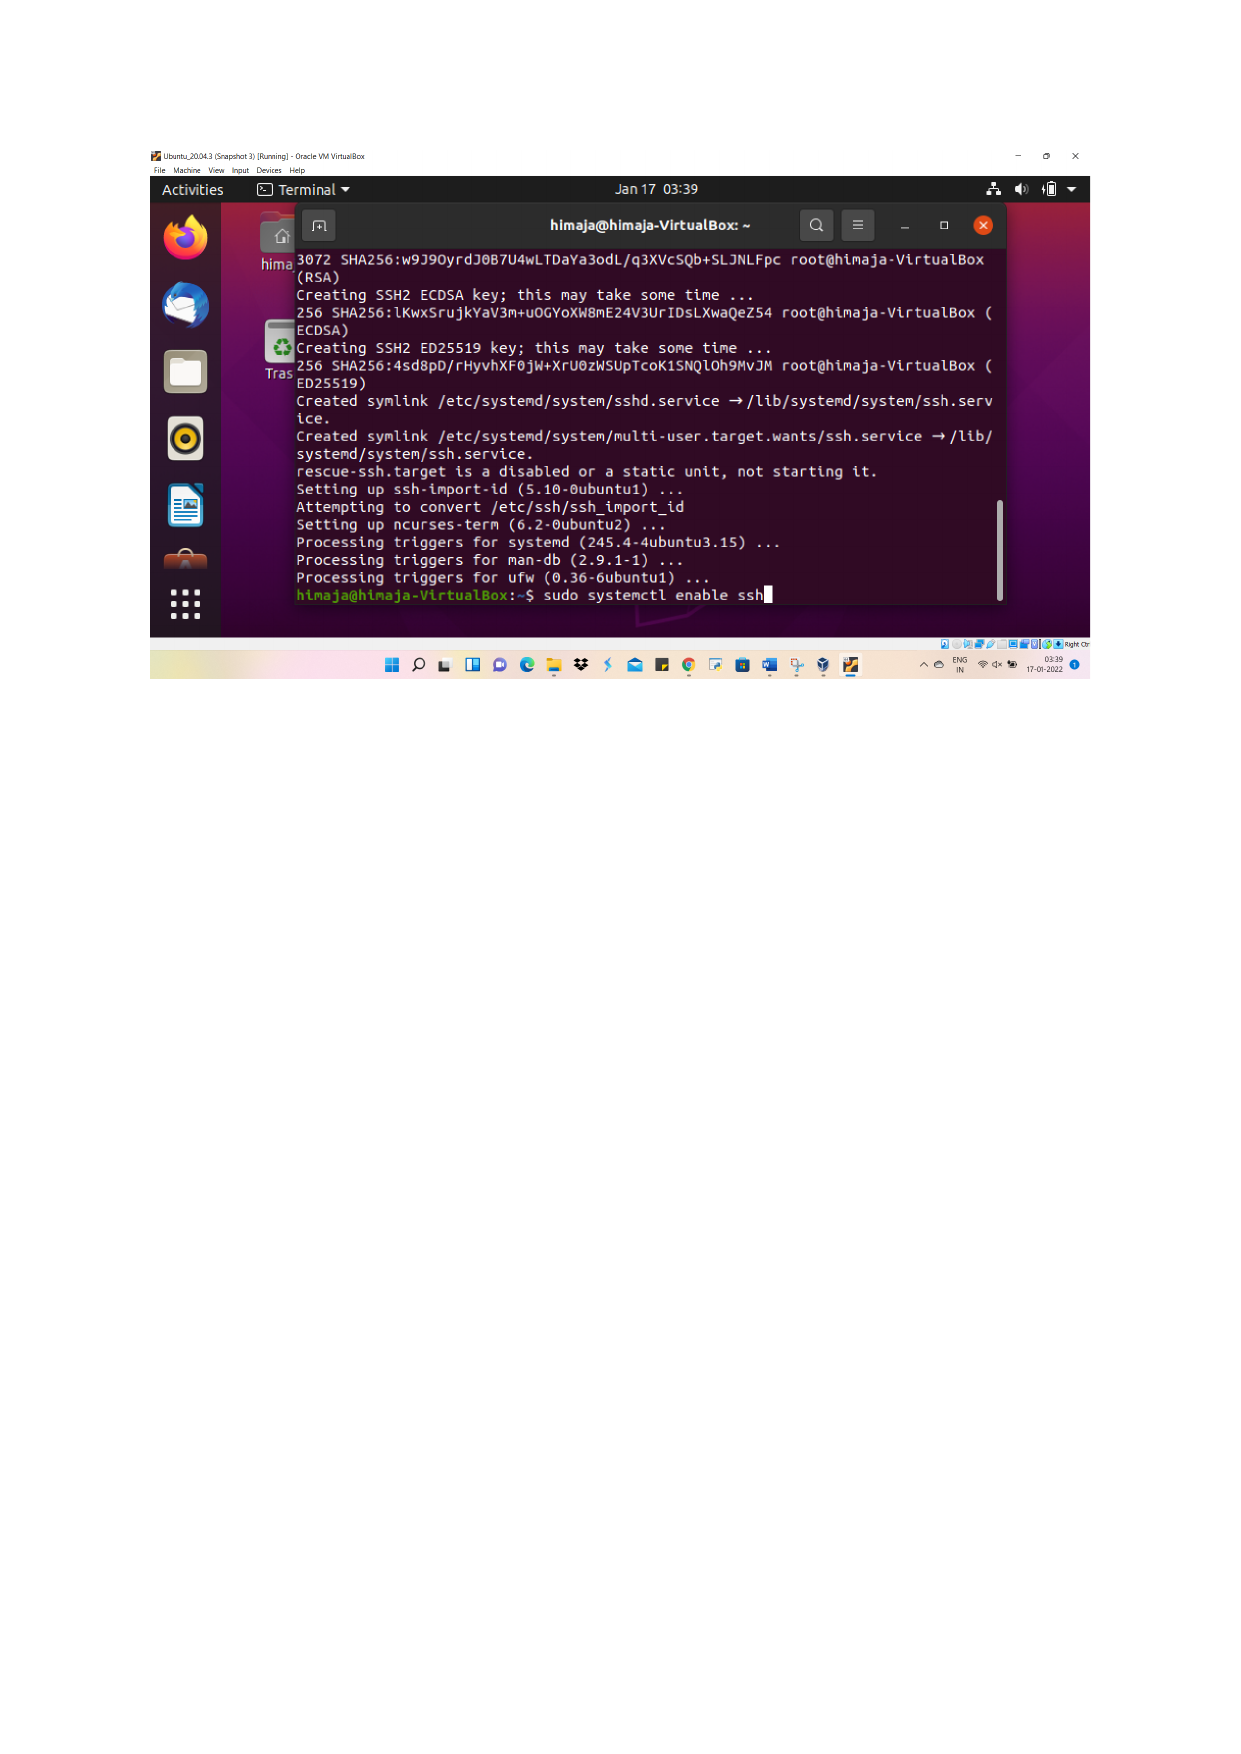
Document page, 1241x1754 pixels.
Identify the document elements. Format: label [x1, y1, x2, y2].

picture [150, 150, 1091, 679]
